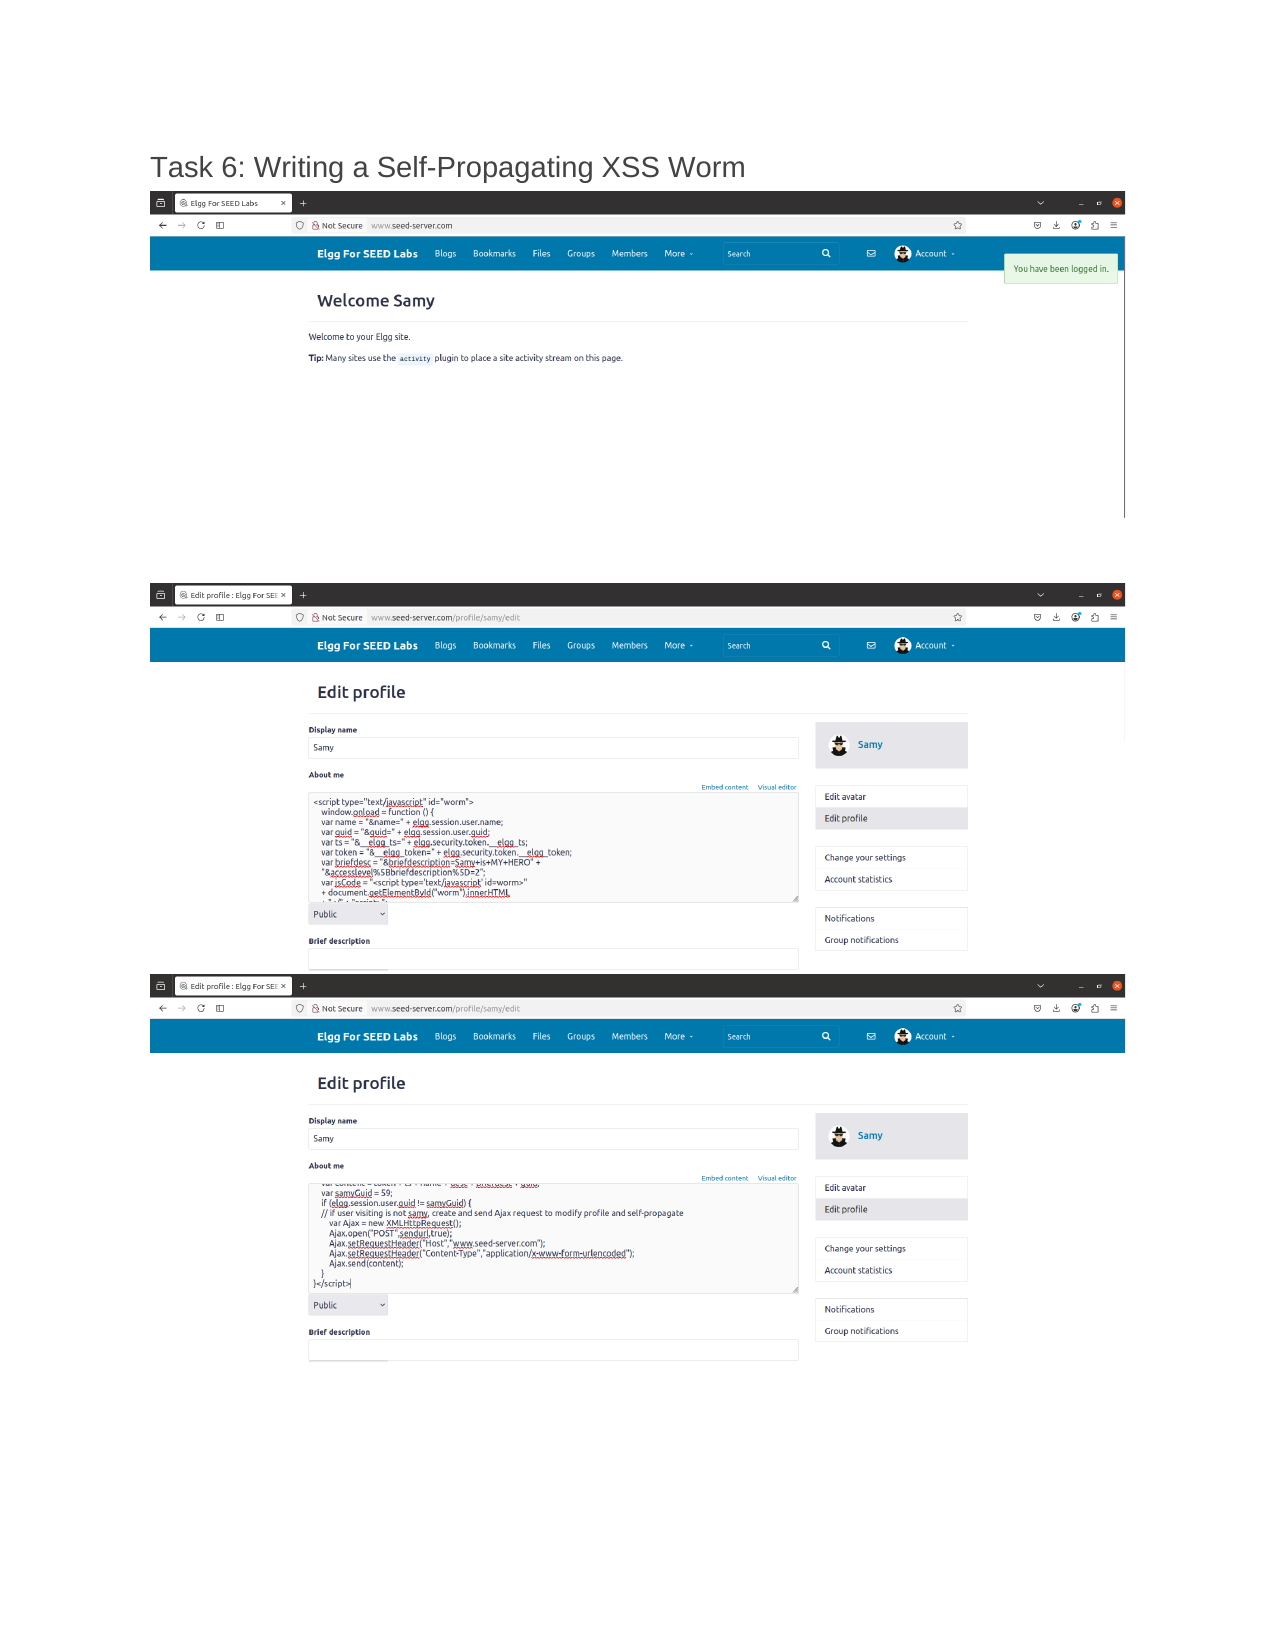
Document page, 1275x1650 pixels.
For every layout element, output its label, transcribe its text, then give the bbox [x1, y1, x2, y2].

picture [150, 583, 1125, 627]
picture [150, 254, 1125, 580]
picture [150, 974, 1125, 1018]
picture [895, 1029, 911, 1044]
picture [895, 638, 911, 653]
picture [150, 663, 1125, 971]
subtitle Task 6: Writing a Self-Propagating XSS Worm [150, 150, 1125, 183]
picture [895, 246, 911, 261]
picture [150, 191, 1125, 236]
picture [150, 1054, 1125, 1362]
